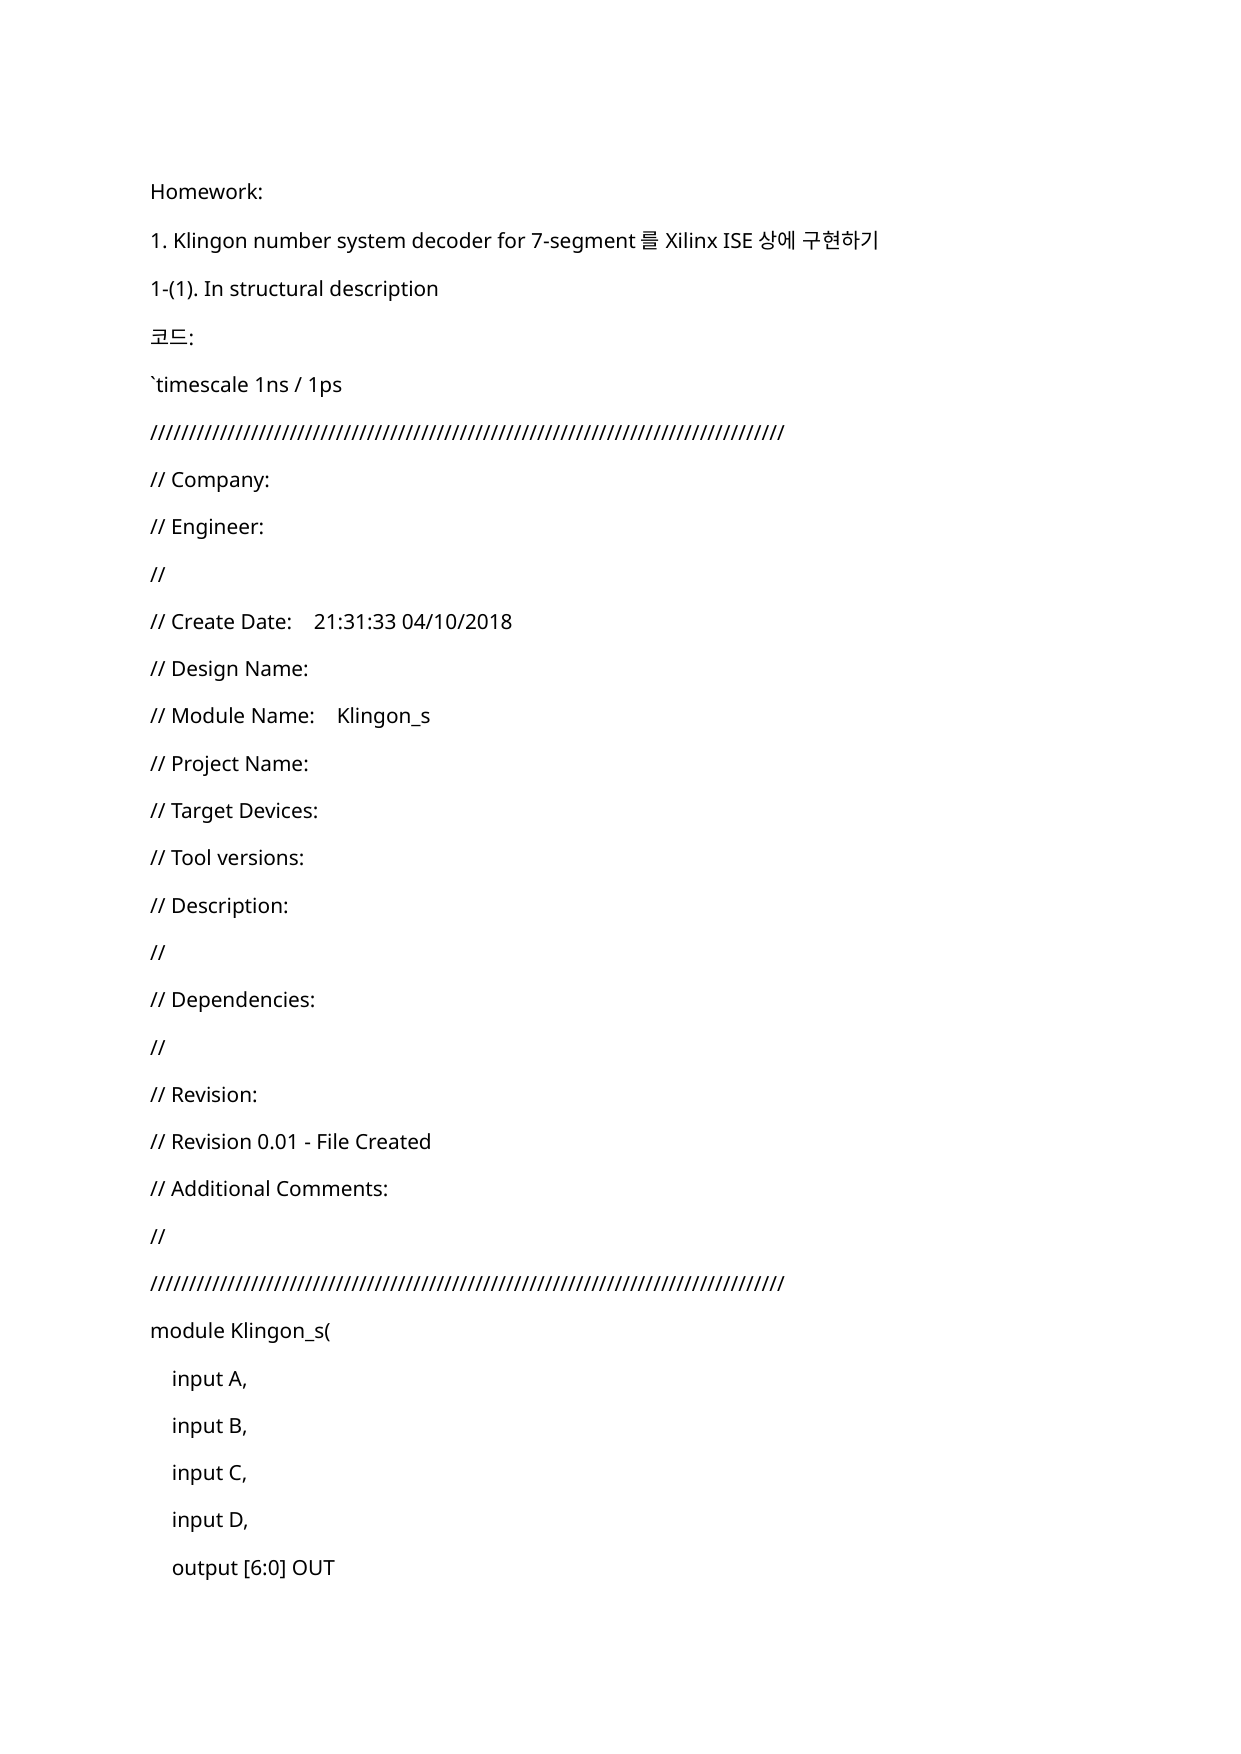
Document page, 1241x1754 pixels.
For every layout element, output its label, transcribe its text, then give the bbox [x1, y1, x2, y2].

text // Create Date: 21:31:33 04/10/2018 [150, 607, 1090, 635]
text 1. Klingon number system decoder for 7-segment를 Xilinx ISE 상에 구현하기 [150, 224, 1090, 255]
text 1-(1). In structural description [150, 274, 1090, 302]
text // Description: [150, 891, 1090, 919]
text // Revision 0.01 - File Created [150, 1127, 1090, 1156]
text input A, [150, 1364, 1090, 1392]
text // Company: [150, 465, 1090, 493]
text // Module Name: Klingon_s [150, 702, 1090, 730]
text // Engineer: [150, 512, 1090, 541]
text // Additional Comments: [150, 1174, 1090, 1203]
text // [150, 560, 1090, 588]
text // [150, 1033, 1090, 1061]
text input B, [150, 1411, 1090, 1439]
text Homework: [150, 177, 1090, 206]
text // [150, 1222, 1090, 1250]
text module Klingon_s( [150, 1316, 1090, 1345]
text // Target Devices: [150, 796, 1090, 824]
text output [6:0] OUT [150, 1553, 1090, 1581]
text ////////////////////////////////////////////////////////////////////////////////// [150, 418, 1090, 446]
text // Design Name: [150, 654, 1090, 683]
text input D, [150, 1506, 1090, 1534]
text // Tool versions: [150, 843, 1090, 872]
text `timescale 1ns / 1ps [150, 371, 1090, 399]
text ////////////////////////////////////////////////////////////////////////////////// [150, 1269, 1090, 1297]
text input C, [150, 1458, 1090, 1487]
text // [150, 938, 1090, 966]
text // Project Name: [150, 749, 1090, 777]
text // Dependencies: [150, 985, 1090, 1014]
text 코드: [150, 321, 1090, 351]
text // Revision: [150, 1080, 1090, 1108]
